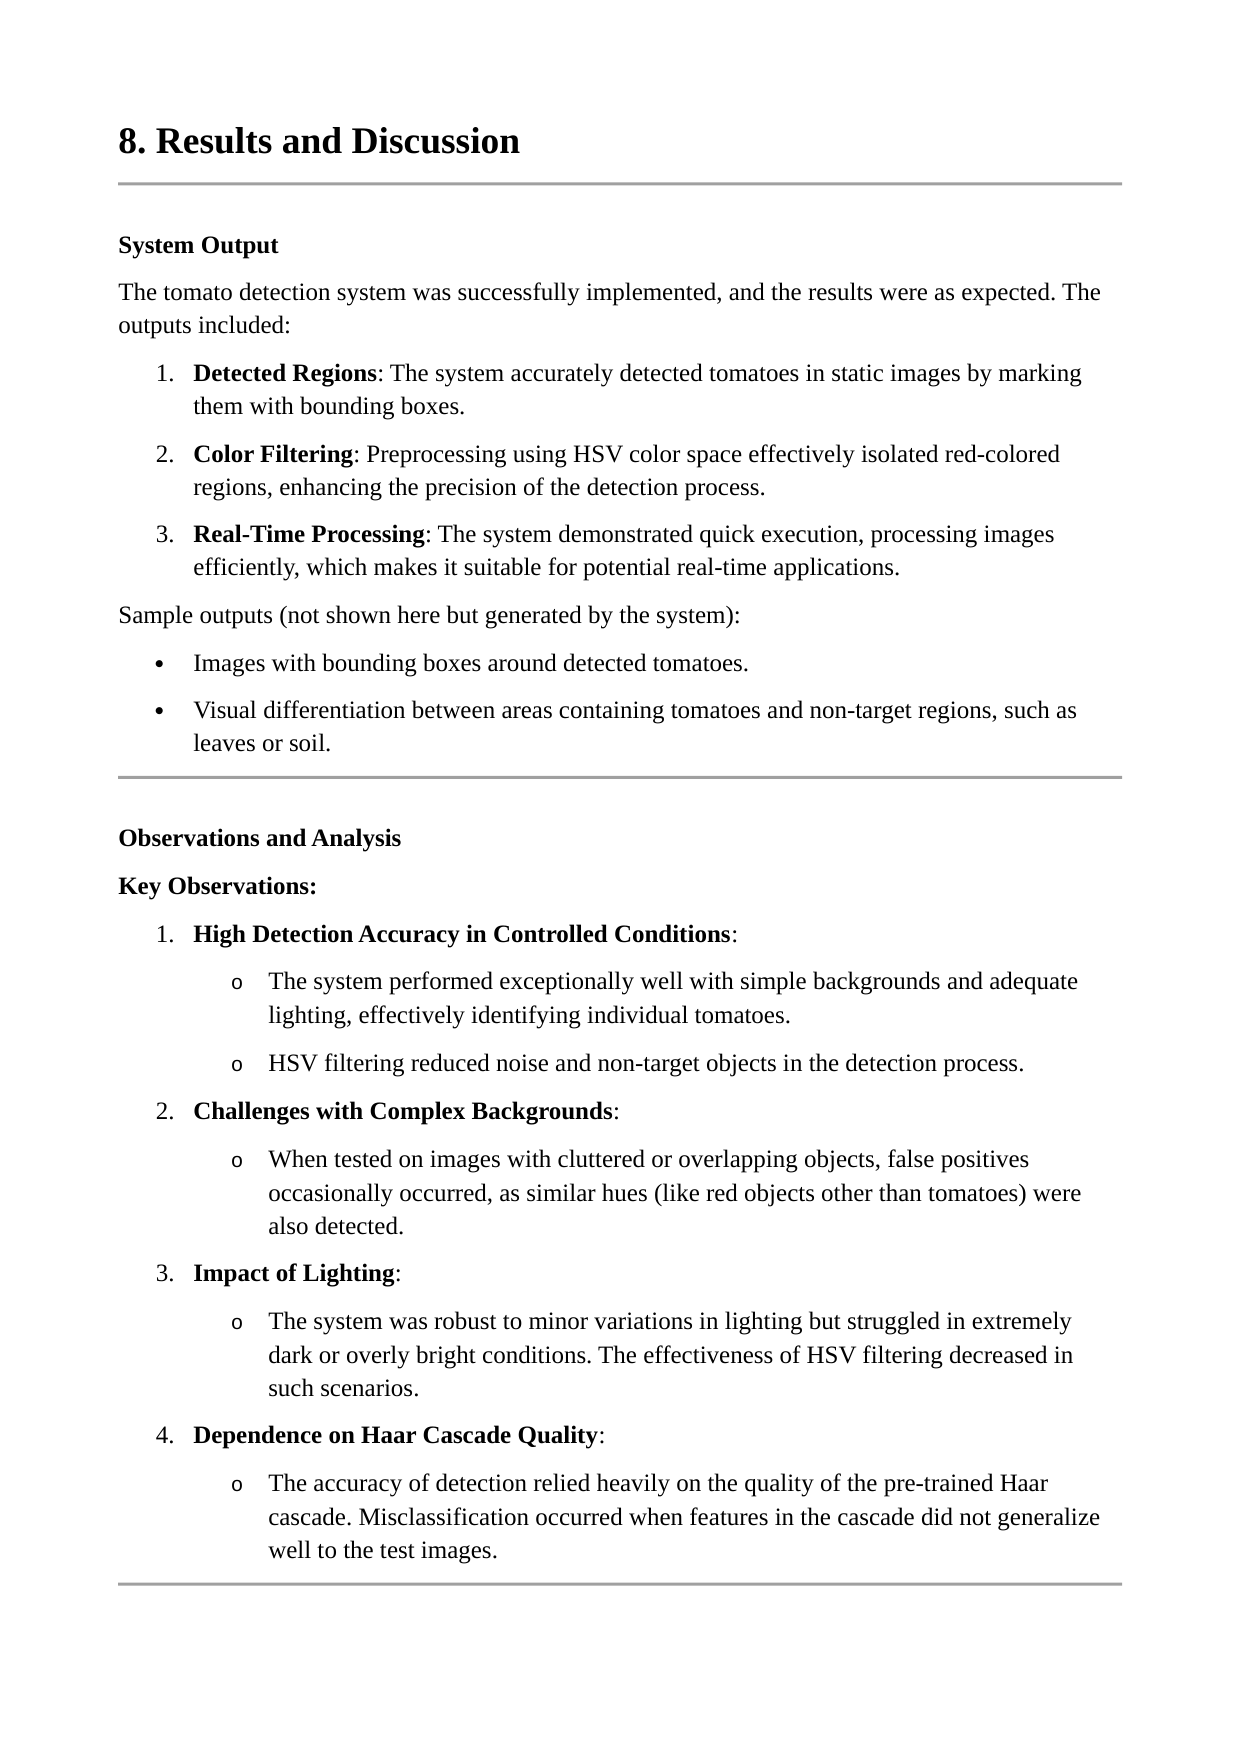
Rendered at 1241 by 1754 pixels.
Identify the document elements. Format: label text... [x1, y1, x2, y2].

text Sample outputs (not shown here but generated by the system): [118, 600, 1122, 629]
list Color Filtering: Preprocessing using HSV color space effectively isolated red-colored regions, enhancing the precision of the detection process. [156, 439, 1122, 501]
text Observations and Analysis [118, 823, 1122, 852]
list When tested on images with cluttered or overlapping objects, false positives occasionally occurred, as similar hues (like red objects other than tomatoes) were also detected. [231, 1144, 1122, 1239]
list Visual differentiation between areas containing tomatoes and non-target regions, such as leaves or soil. [156, 695, 1122, 757]
list The accuracy of detection relied heavily on the quality of the pre-trained Haar cascade. Misclassification occurred when features in the cascade did not generalize well to the test images. [231, 1468, 1122, 1564]
list HSV filtering reduced noise and non-target objects in the detection process. [231, 1048, 1122, 1077]
list Challenges with Complex Backgrounds: [156, 1096, 1122, 1125]
text 8. Results and Discussion [118, 118, 1122, 161]
list Impact of Lighting: [156, 1258, 1122, 1287]
text The tomato detection system was successfully implemented, and the results were as expected. The outputs included: [118, 277, 1122, 339]
list The system performed exceptionally well with simple backgrounds and adequate lighting, effectively identifying individual tomatoes. [231, 966, 1122, 1029]
list High Detection Accuracy in Controlled Conditions: [156, 919, 1122, 947]
list Images with bounding boxes around detected tomatoes. [156, 648, 1122, 676]
list Real-Time Processing: The system demonstrated quick execution, processing images efficiently, which makes it suitable for potential real-time applications. [156, 519, 1122, 581]
list Detected Regions: The system accurately detected tomatoes in static images by marking them with bounding boxes. [156, 358, 1122, 420]
list The system was robust to minor variations in lighting but struggled in extremely dark or overly bright conditions. The effectiveness of HSV filtering decreased in such scenarios. [231, 1306, 1122, 1402]
text Key Observations: [118, 871, 1122, 900]
text System Output [118, 230, 1122, 259]
list Dependence on Haar Cascade Quality: [156, 1420, 1122, 1449]
